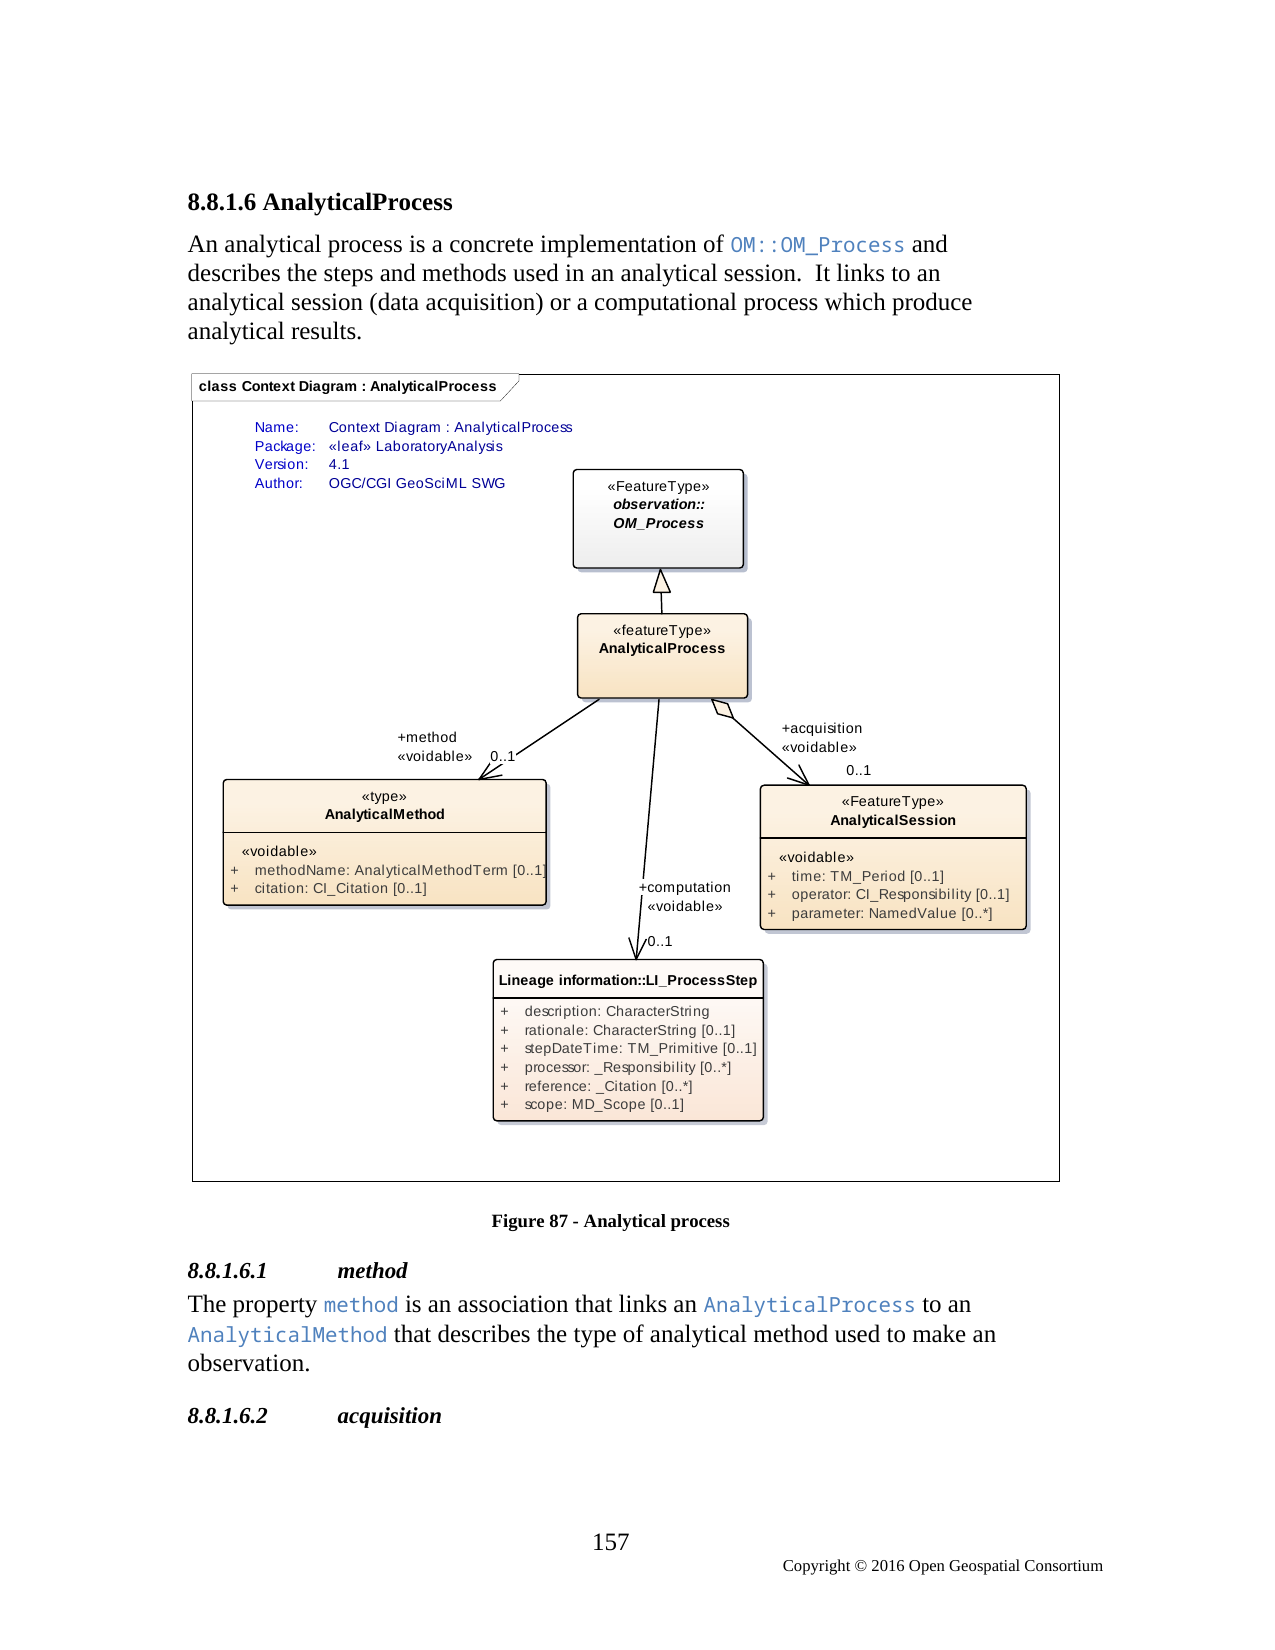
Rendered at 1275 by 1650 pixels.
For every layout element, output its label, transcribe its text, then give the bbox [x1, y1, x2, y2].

text Figure 87 - Analytical process [187, 1210, 1034, 1232]
subtitle acquisition [187, 1402, 1034, 1428]
subtitle AnalyticalProcess [187, 187, 1034, 216]
text An analytical process is a concrete implementation of OM::OM_Process and describes the steps and methods used in an analytical session. It links to an analytical session (data acquisition) or a computational process which produce analytical results. [187, 229, 1034, 344]
subtitle method [187, 1257, 1034, 1283]
text The property method is an association that links an AnalyticalProcess to an AnalyticalMethod that describes the type of analytical method used to make an observation. [187, 1289, 1034, 1377]
